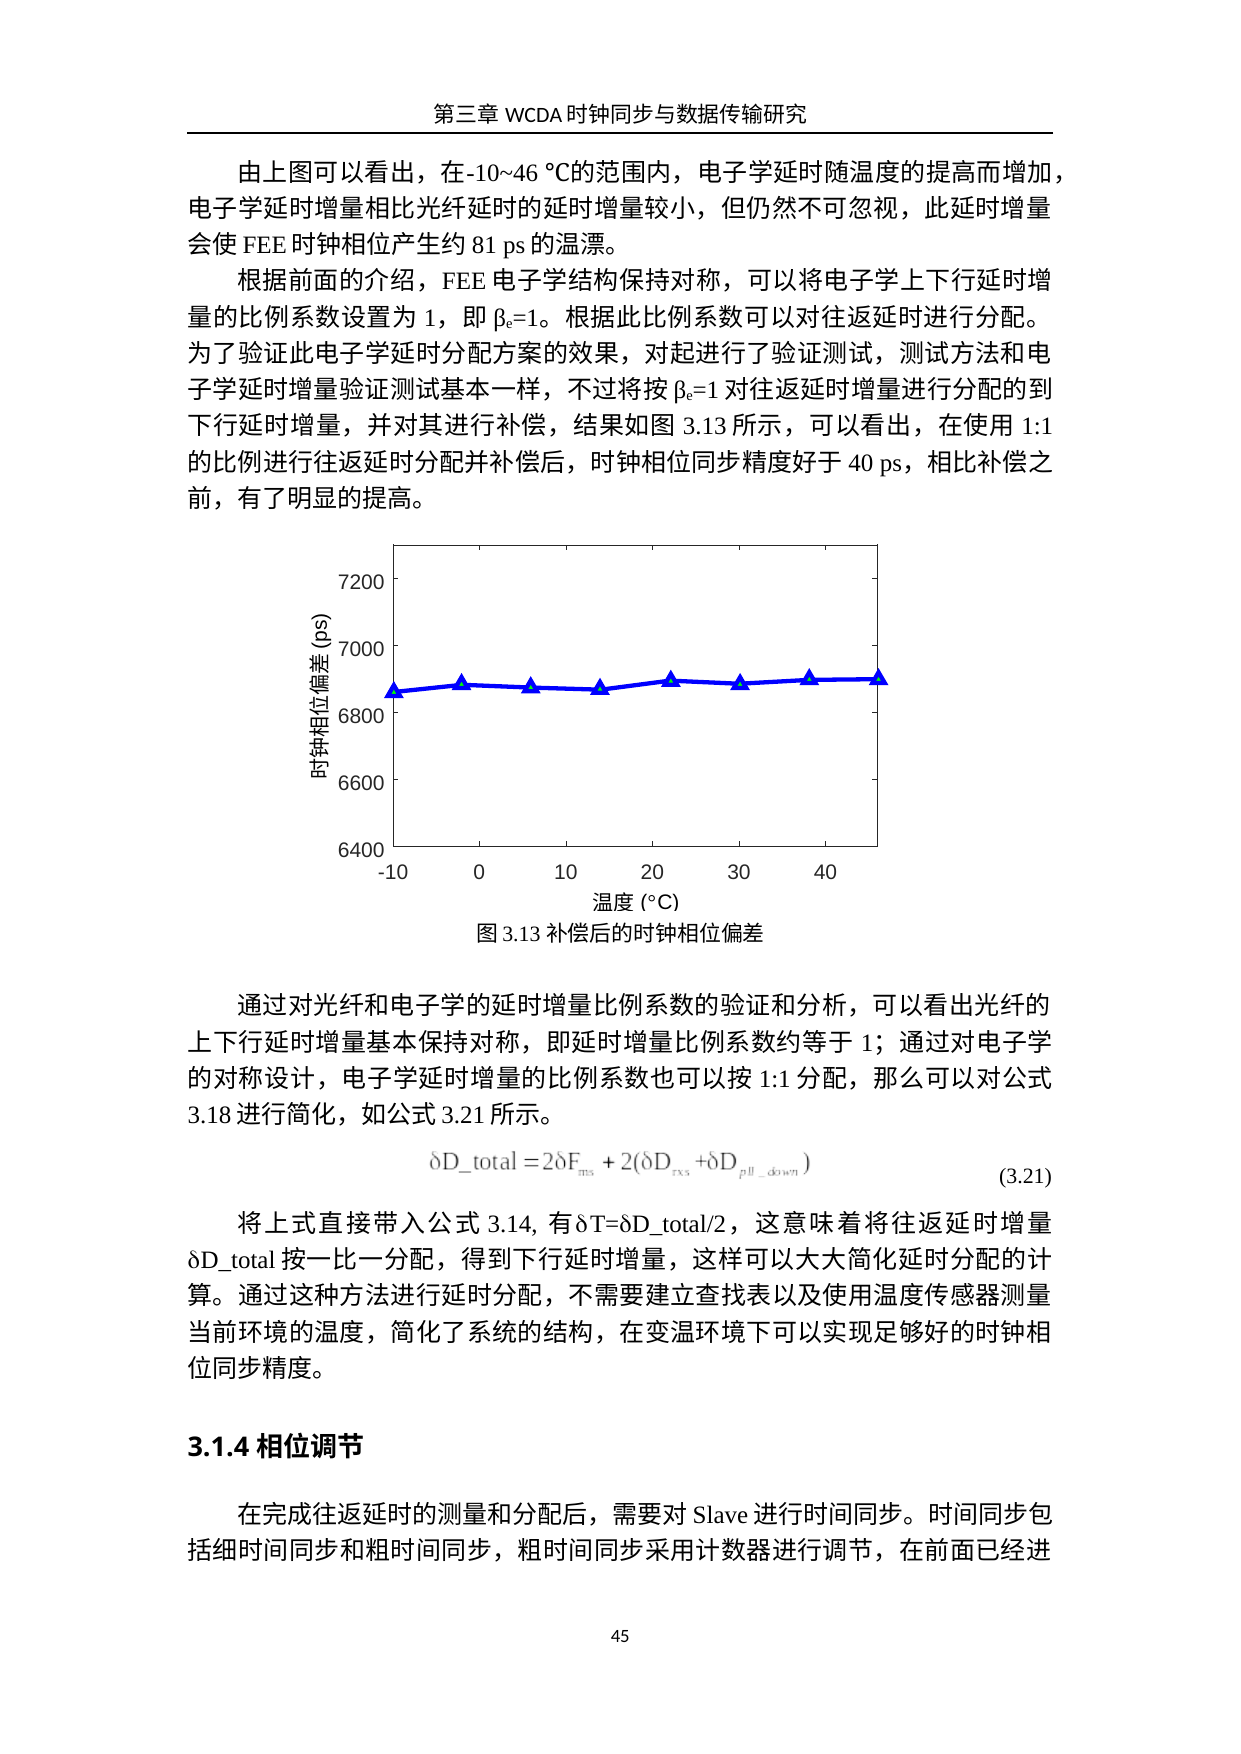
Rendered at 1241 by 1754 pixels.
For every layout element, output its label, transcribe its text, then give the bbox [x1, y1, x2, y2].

text 将上式直接带入公式3.14, 有T=D_total/2，这意味着将往返延时增量D_total按一比一分配，得到下行延时增量，这样可以大大简化延时分配的计算。通过这种方法进行延时分配，不需要建立查找表以及使用温度传感器测量当前环境的温度，简化了系统的结构，在变温环境下可以实现足够好的时钟相位同步精度。 [187, 1203, 1053, 1384]
text 根据前面的介绍，FEE电子学结构保持对称，可以将电子学上下行延时增量的比例系数设置为1，即βe=1。根据此比例系数可以对往返延时进行分配。为了验证此电子学延时分配方案的效果，对起进行了验证测试，测试方法和电子学延时增量验证测试基本一样，不过将按βe=1对往返延时增量进行分配的到下行延时增量，并对其进行补偿，结果如图3.13所示，可以看出，在使用1:1的比例进行往返延时分配并补偿后，时钟相位同步精度好于40 ps，相比补偿之前，有了明显的提高。 [187, 261, 1053, 514]
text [187, 1494, 1053, 1567]
text 图3.13 补偿后的时钟相位偏差 [187, 913, 1053, 949]
title 3.1.4 相位调节 [187, 1409, 1053, 1482]
text (3.21) [187, 1131, 1053, 1203]
text 由上图可以看出，在-10~46 ℃的范围内，电子学延时随温度的提高而增加，电子学延时增量相比光纤延时的延时增量较小，但仍然不可忽视，此延时增量会使FEE时钟相位产生约81 ps的温漂。 [187, 152, 1053, 261]
text 通过对光纤和电子学的延时增量比例系数的验证和分析，可以看出光纤的上下行延时增量基本保持对称，即延时增量比例系数约等于1；通过对电子学的对称设计，电子学延时增量的比例系数也可以按1:1分配，那么可以对公式3.18进行简化，如公式3.21所示。 [187, 986, 1053, 1131]
